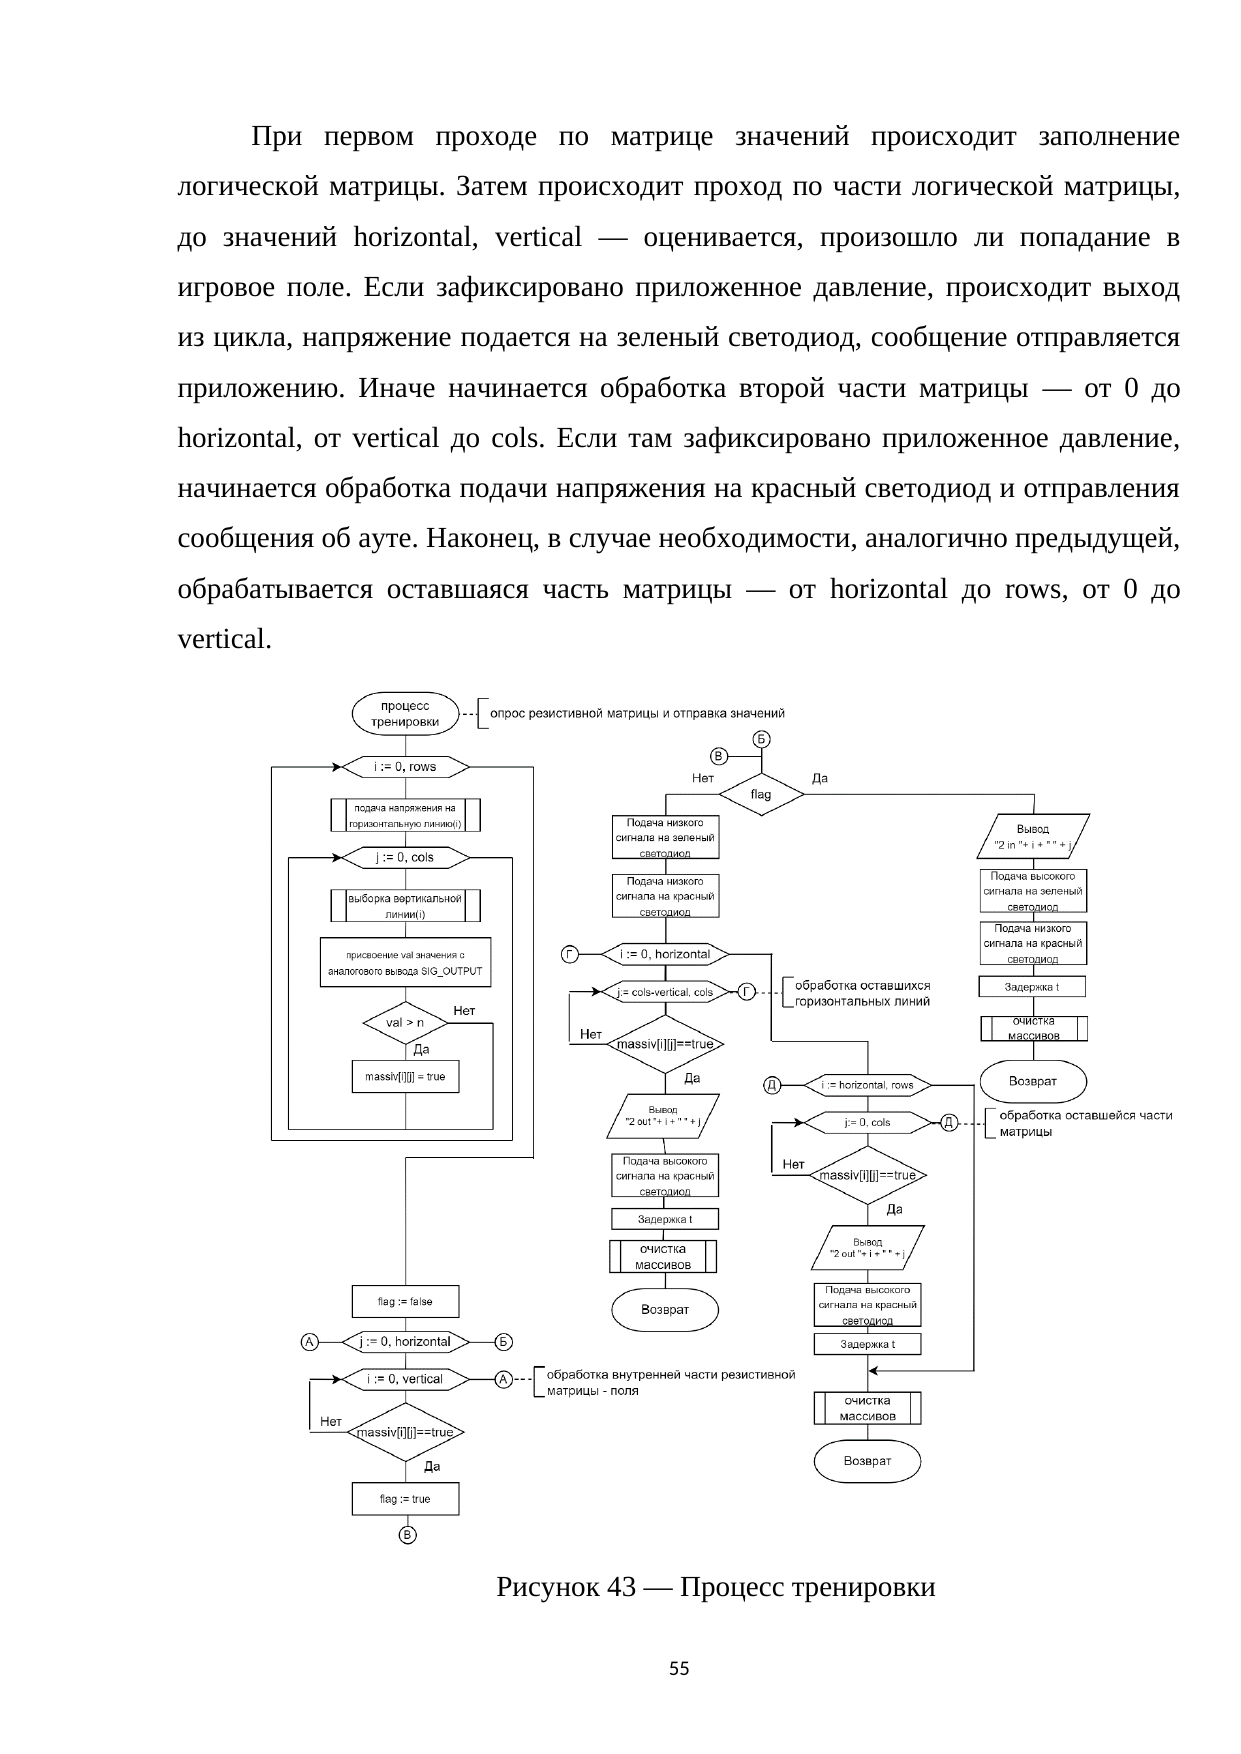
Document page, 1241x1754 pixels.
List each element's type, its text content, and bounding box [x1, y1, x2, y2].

picture [251, 684, 1184, 1557]
text Рисунок 43 — Процесс тренировки [177, 1569, 1181, 1603]
text При первом проходе по матрице значений происходит заполнение логической матрицы. Затем происходит проход по части логической матрицы, до значений horizontal, vertical — оценивается, произошло ли попадание в игровое поле. Если зафиксировано приложенное давление, происходит выход из цикла, напряжение подается на зеленый светодиод, сообщение отправляется приложению. Иначе начинается обработка второй части матрицы — от 0 до horizontal, от vertical до cols. Если там зафиксировано приложенное давление, начинается обработка подачи напряжения на красный светодиод и отправления сообщения об ауте. Наконец, в случае необходимости, аналогично предыдущей, обрабатывается оставшаяся часть матрицы — от horizontal до rows, от 0 до vertical. [177, 118, 1181, 655]
